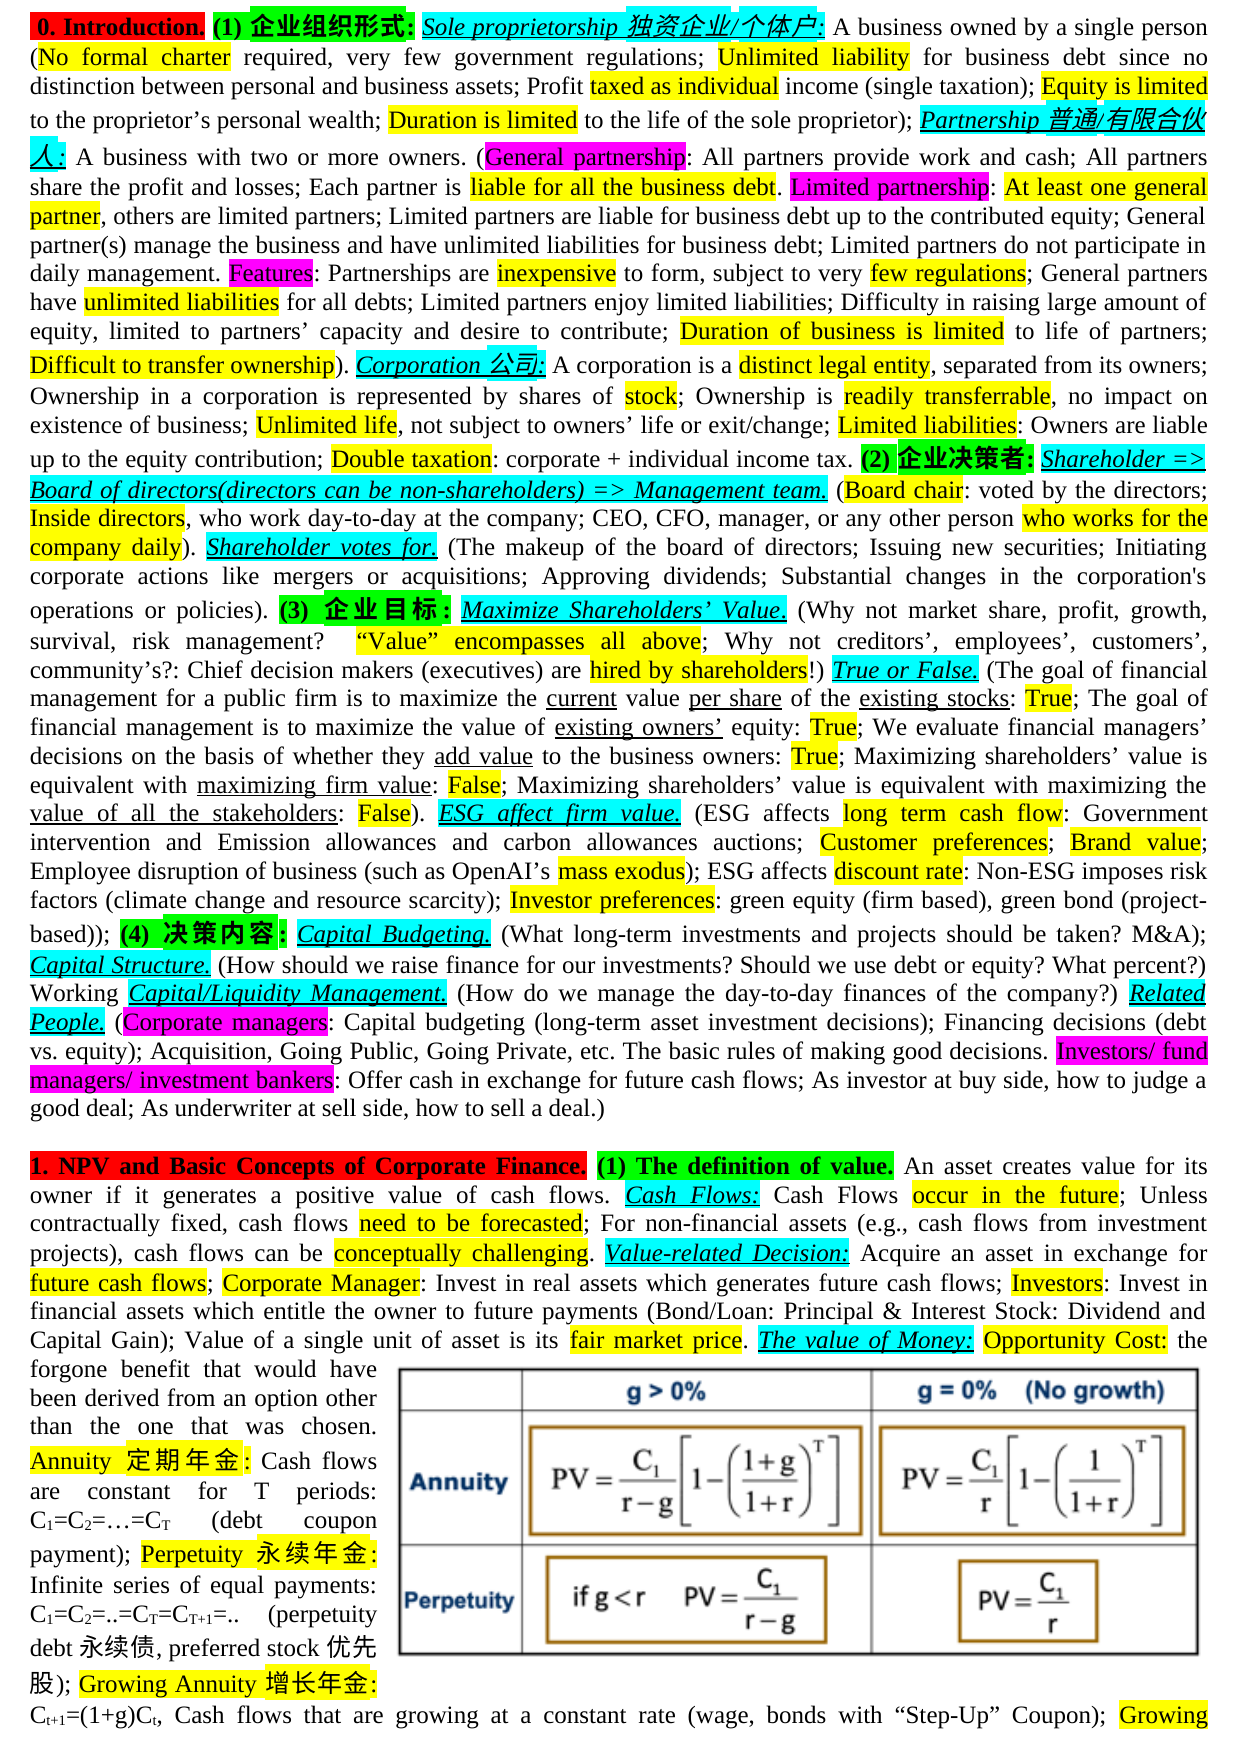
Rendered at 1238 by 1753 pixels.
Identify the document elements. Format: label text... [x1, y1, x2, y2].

text 0. Introduction. (1) 企业组织形式: Sole proprietorship 独资企业/个体户: A business owned by a single person (No formal charter required, very few government regulations; Unlimited liability for business debt since no distinction between personal and business assets; Profit taxed as individual income (single taxation); Equity is limited to the proprietor’s personal wealth; Duration is limited to the life of the sole proprietor); Partnership 普通/有限合伙人: A business with two or more owners. (General partnership: All partners provide work and cash; All partners share the profit and losses; Each partner is liable for all the business debt. Limited partnership: At least one general partner, others are limited partners; Limited partners are liable for business debt up to the contributed equity; General partner(s) manage the business and have unlimited liabilities for business debt; Limited partners do not participate in daily management. Features: Partnerships are inexpensive to form, subject to very few regulations; General partners have unlimited liabilities for all debts; Limited partners enjoy limited liabilities; Difficulty in raising large amount of equity, limited to partners’ capacity and desire to contribute; Duration of business is limited to life of partners; Difficult to transfer ownership). Corporation 公司: A corporation is a distinct legal entity, separated from its owners; Ownership in a corporation is represented by shares of stock; Ownership is readily transferrable, no impact on existence of business; Unlimited life, not subject to owners’ life or exit/change; Limited liabilities: Owners are liable up to the equity contribution; Double taxation: corporate + individual income tax. (2) 企业决策者: Shareholder => Board of directors(directors can be non-shareholders) => Management team. (Board chair: voted by the directors; Inside directors, who work day-to-day at the company; CEO, CFO, manager, or any other person who works for the company daily). Shareholder votes for. (The makeup of the board of directors; Issuing new securities; Initiating corporate actions like mergers or acquisitions; Approving dividends; Substantial changes in the corporation's operations or policies). (3) 企业目标: Maximize Shareholders’ Value. (Why not market share, profit, growth, survival, risk management? “Value” encompasses all above; Why not creditors’, employees’, customers’, community’s?: Chief decision makers (executives) are hired by shareholders!) True or False. (The goal of financial management for a public firm is to maximize the current value per share of the existing stocks: True; The goal of financial management is to maximize the value of existing owners’ equity: True; We evaluate financial managers’ decisions on the basis of whether they add value to the business owners: True; Maximizing shareholders’ value is equivalent with maximizing firm value: False; Maximizing shareholders’ value is equivalent with maximizing the value of all the stakeholders: False). ESG affect firm value. (ESG affects long term cash flow: Government intervention and Emission allowances and carbon allowances auctions; Customer preferences; Brand value; Employee disruption of business (such as OpenAI’s mass exodus); ESG affects discount rate: Non-ESG imposes risk factors (climate change and resource scarcity); Investor preferences: green equity (firm based), green bond (project-based)); (4) 决策内容: Capital Budgeting. (What long-term investments and projects should be taken? M&A); Capital Structure. (How should we raise finance for our investments? Should we use debt or equity? What percent?) Working Capital/Liquidity Management. (How do we manage the day-to-day finances of the company?) Related People. (Corporate managers: Capital budgeting (long-term asset investment decisions); Financing decisions (debt vs. equity); Acquisition, Going Public, Going Private, etc. The basic rules of making good decisions. Investors/ fund managers/ investment bankers: Offer cash in exchange for future cash flows; As investor at buy side, how to judge a good deal; As underwriter at sell side, how to sell a deal.) [29, 6, 1208, 1122]
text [29, 1151, 1208, 1736]
picture [394, 1357, 1202, 1663]
